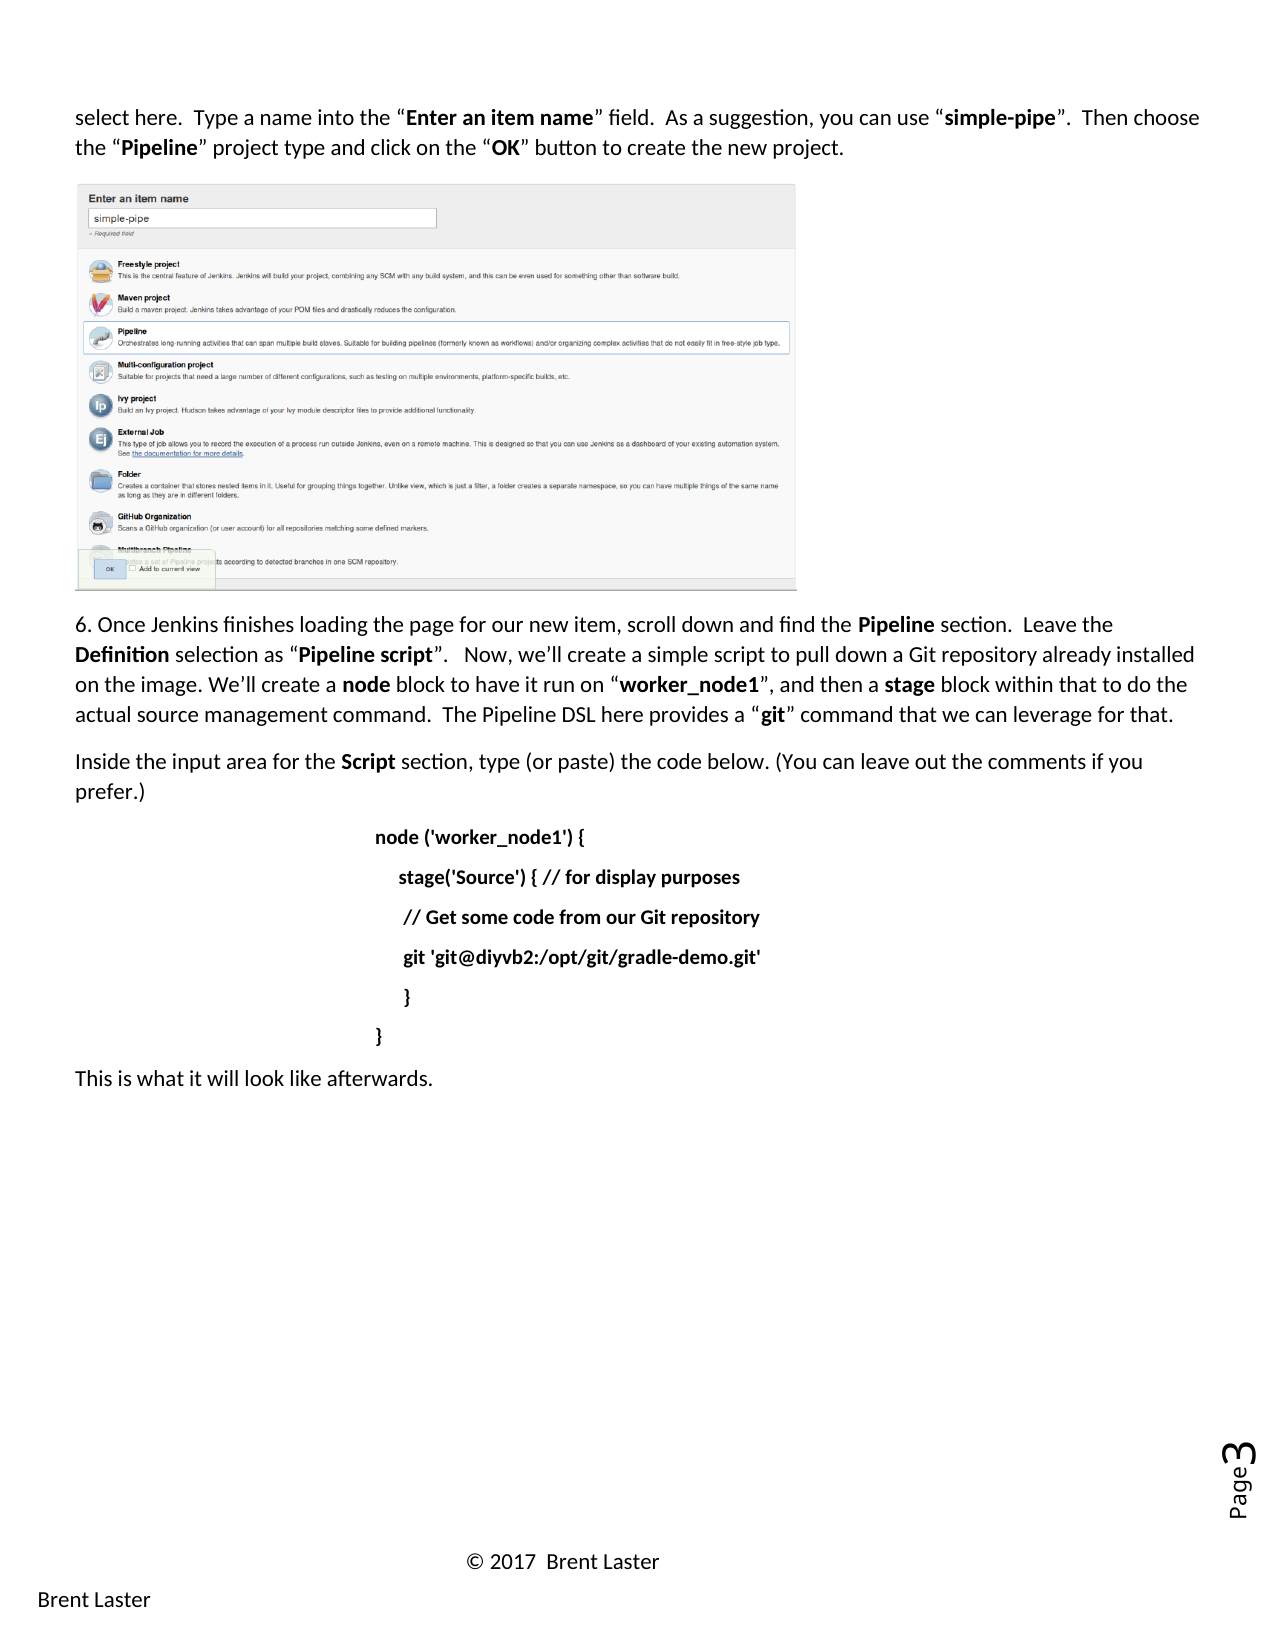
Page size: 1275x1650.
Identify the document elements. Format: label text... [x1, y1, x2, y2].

text } [375, 984, 1200, 1009]
picture [75, 180, 798, 591]
text 6. Once Jenkins finishes loading the page for our new item, scroll down and find the Pipeline section. Leave the Definition selection as “Pipeline script”. Now, we’ll create a simple script to pull down a Git repository already installed on the image. We’ll create a node block to have it run on “worker_node1”, and then a stage block within that to do the actual source management command. The Pipeline DSL here provides a “git” command that we can leverage for that. [75, 610, 1200, 728]
text } [375, 1024, 1200, 1049]
text stage('Source') { // for display purposes [375, 864, 1200, 889]
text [75, 103, 1200, 161]
text Inside the input area for the Script section, type (or paste) the code below. (You can leave out the comments if you prefer.) [75, 747, 1200, 805]
text node ('worker_node1') { [375, 824, 1200, 850]
text // Get some code from our Git repository [375, 904, 1200, 929]
text git 'git@diyvb2:/opt/git/gradle-demo.git' [375, 944, 1200, 969]
text This is what it will look like afterwards. [75, 1064, 1200, 1092]
